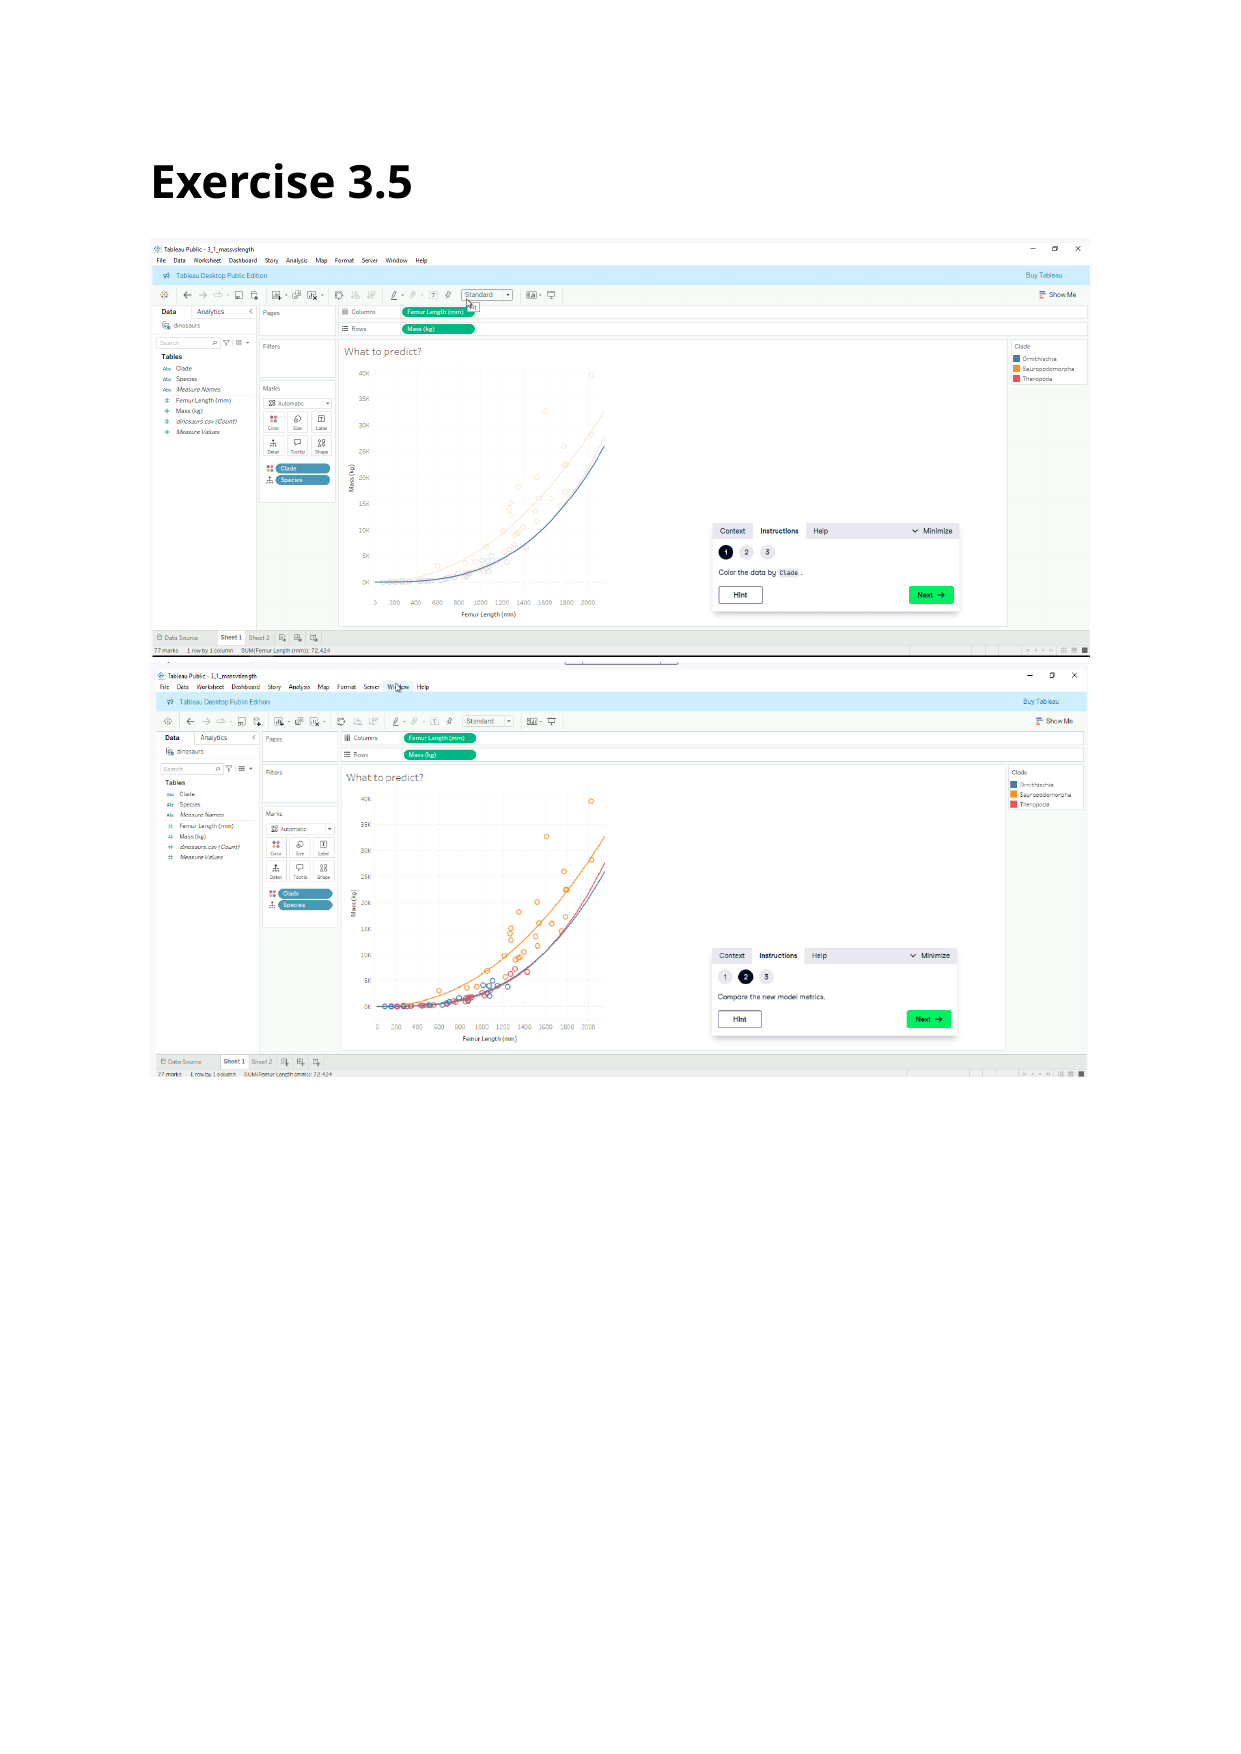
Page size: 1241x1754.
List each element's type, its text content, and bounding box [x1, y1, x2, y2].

picture [150, 238, 1091, 657]
text Exercise 3.5 [150, 150, 1090, 212]
picture [150, 662, 1088, 1077]
